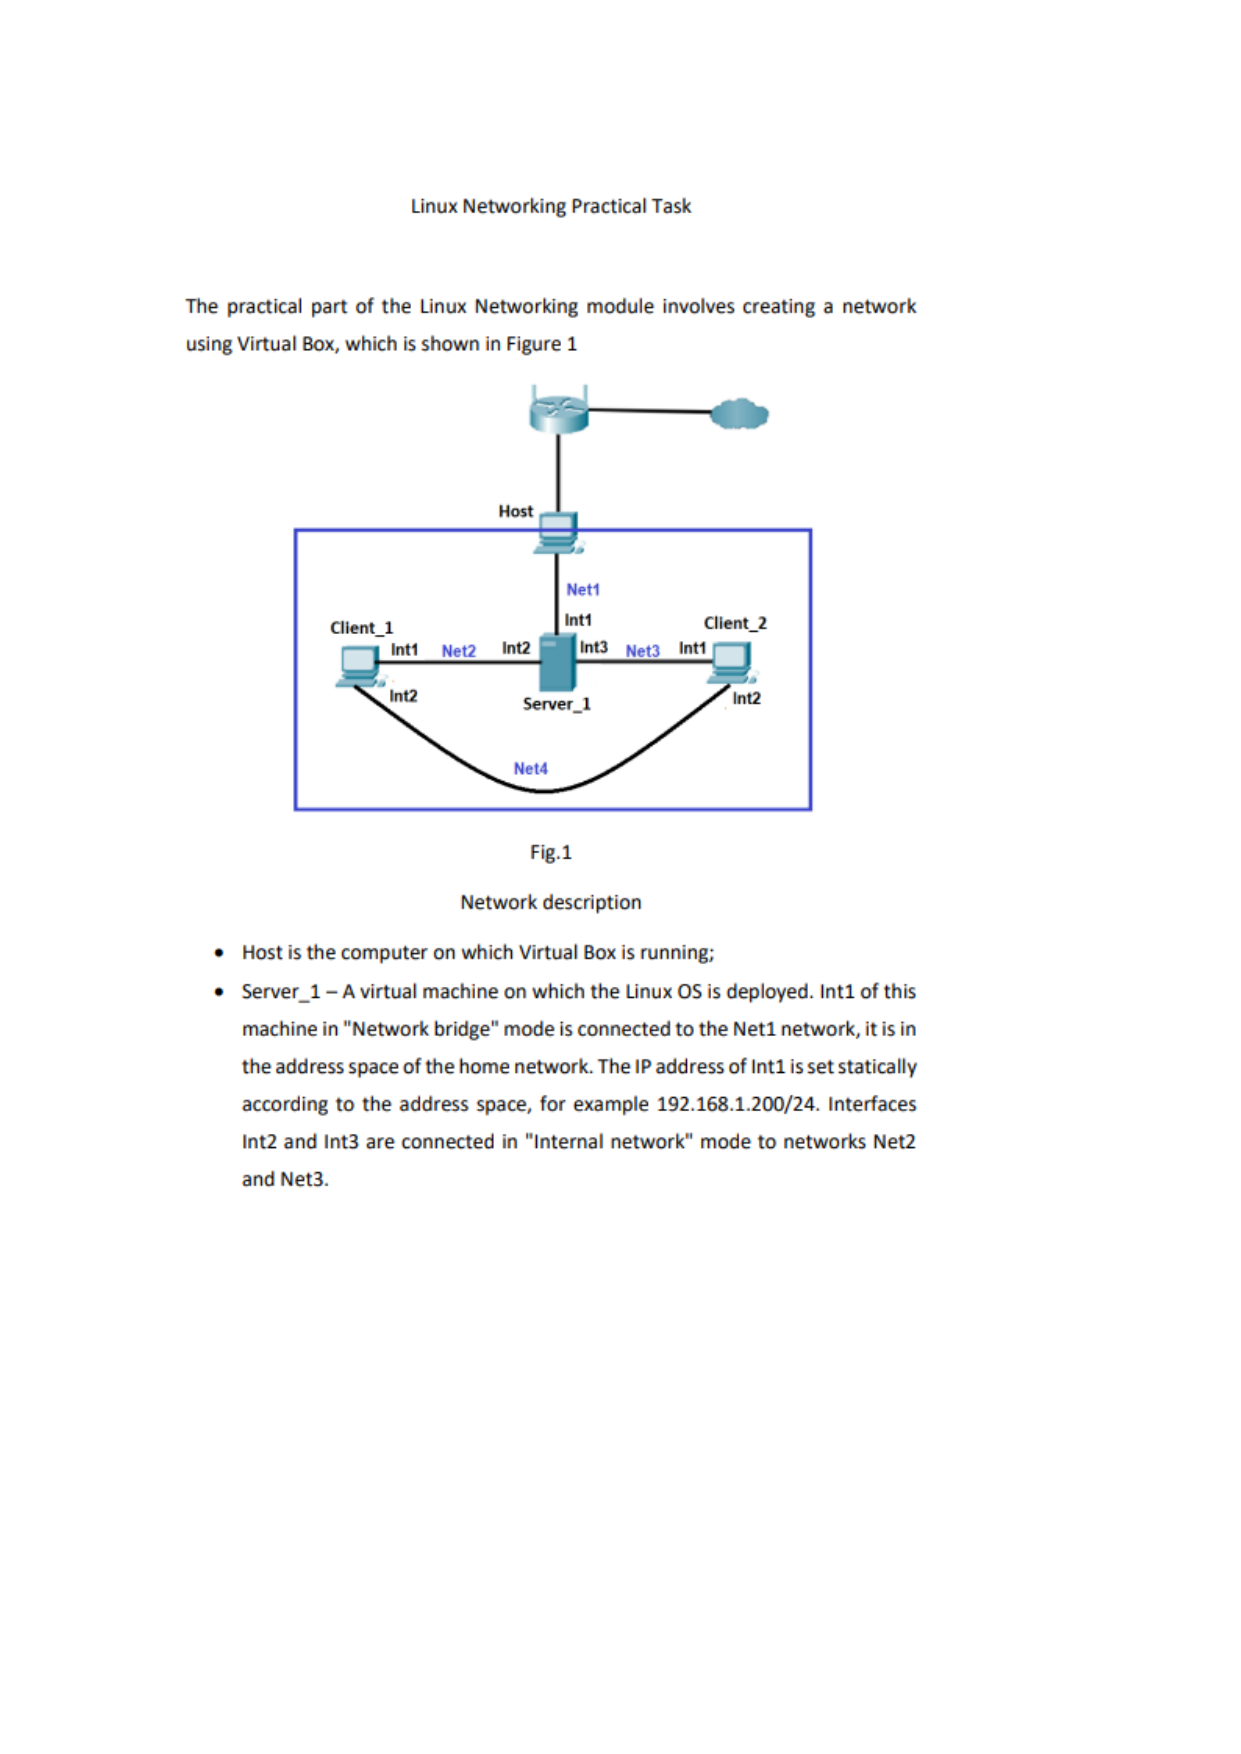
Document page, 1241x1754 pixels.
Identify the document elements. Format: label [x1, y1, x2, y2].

picture [150, 150, 997, 1194]
